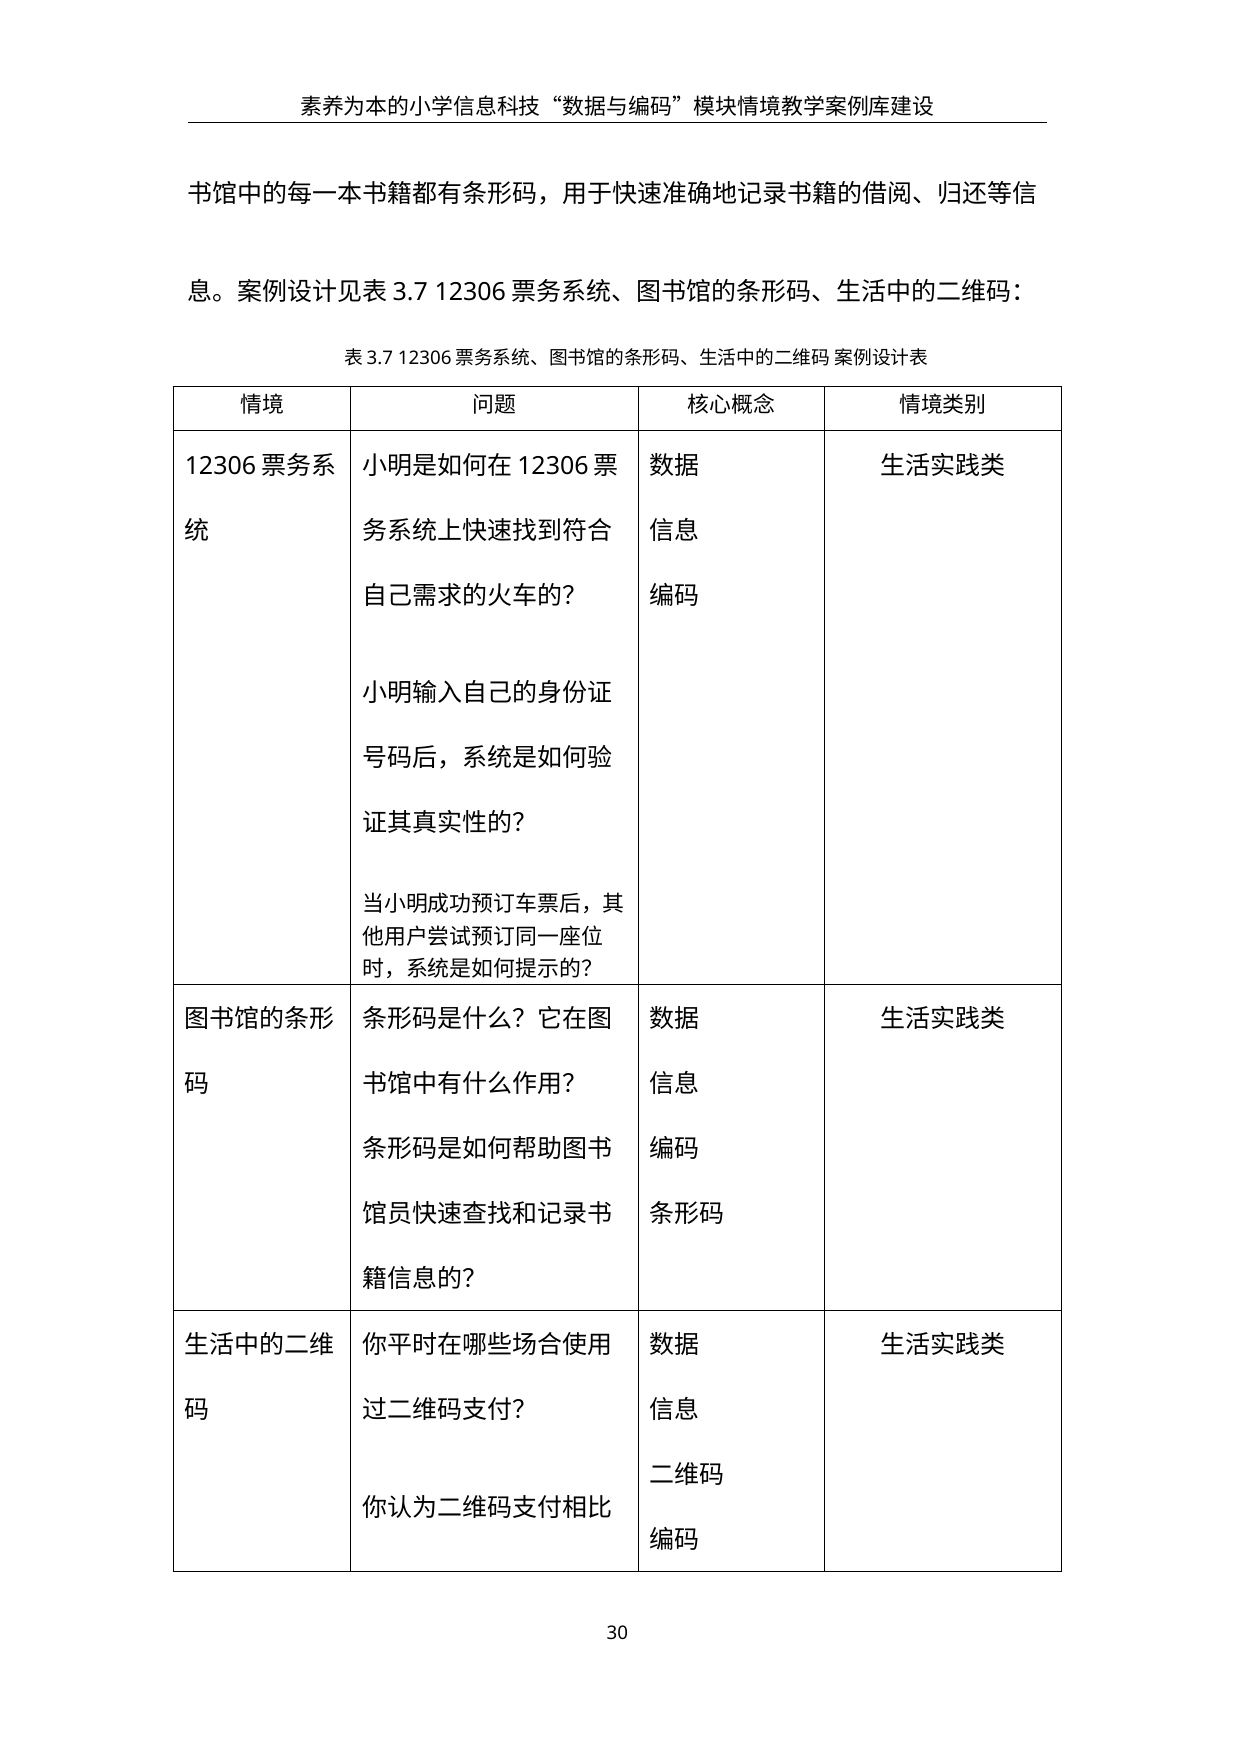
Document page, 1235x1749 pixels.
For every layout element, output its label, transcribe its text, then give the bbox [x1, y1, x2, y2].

table_header 情境类别 [825, 387, 1061, 430]
text 表3.7 12306票务系统、图书馆的条形码、生活中的二维码 案例设计表 [187, 340, 1047, 372]
table_cell 生活实践类 [825, 985, 1061, 1309]
table_header 情境 [174, 387, 350, 430]
table_cell 小明是如何在12306票务系统上快速找到符合自己需求的火车的？ 小明输入自己的身份证号码后，系统是如何验证其真实性的？ 当小明成功预订车票后，其他用户尝试预订同一座位时，系统是如何提示的？ [351, 431, 638, 983]
table_cell 数据 信息 编码 条形码 [639, 985, 824, 1309]
table_cell 数据 信息 编码 [639, 431, 824, 983]
table_header 核心概念 [639, 387, 824, 430]
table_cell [351, 1311, 638, 1571]
table_cell 12306票务系统 [174, 431, 350, 983]
table_cell 条形码是什么？它在图书馆中有什么作用？ 条形码是如何帮助图书馆员快速查找和记录书籍信息的？ [351, 985, 638, 1309]
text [187, 159, 1047, 322]
table_cell 数据 信息 二维码 编码 [639, 1311, 824, 1571]
table_header 问题 [351, 387, 638, 430]
table_cell 图书馆的条形码 [174, 985, 350, 1309]
table_cell 生活中的二维码 [174, 1311, 350, 1571]
table_cell 生活实践类 [825, 431, 1061, 983]
table_cell 生活实践类 [825, 1311, 1061, 1571]
